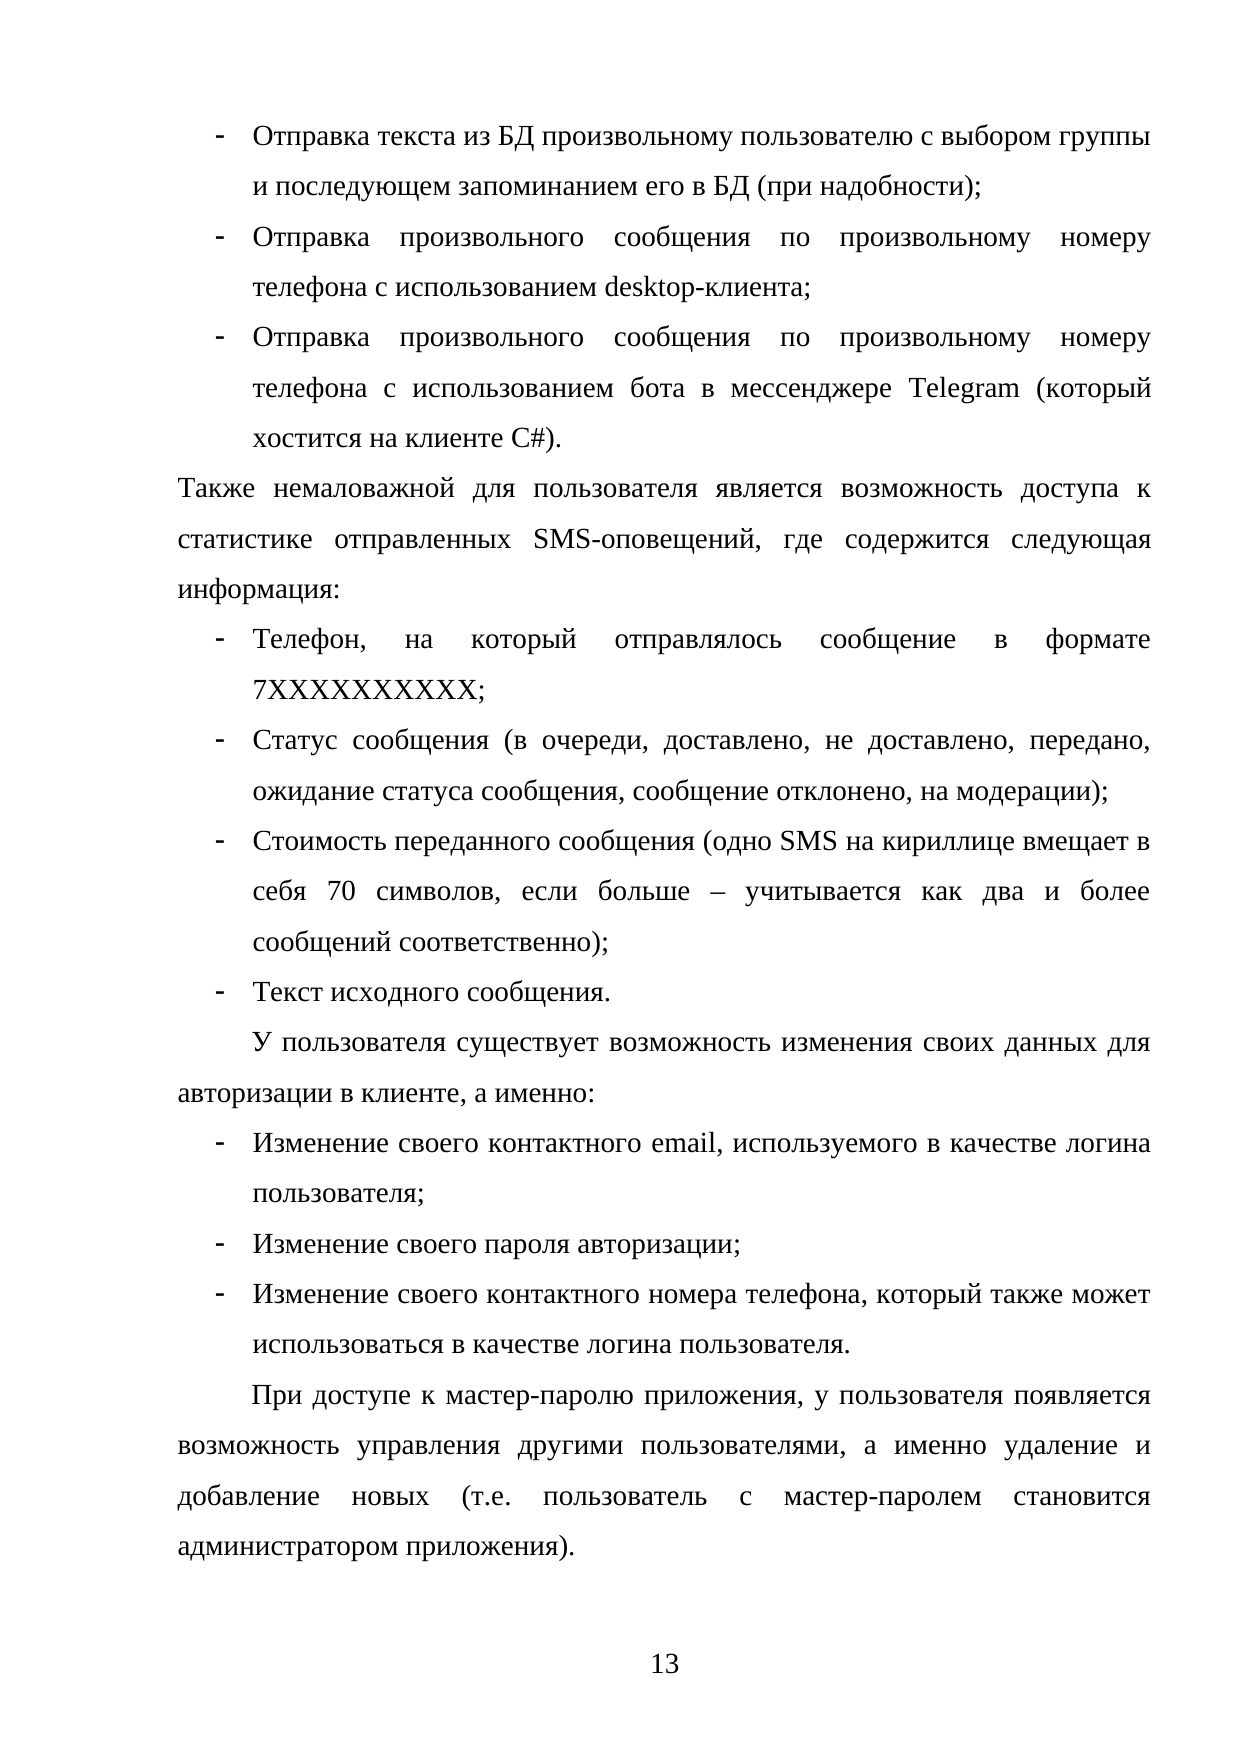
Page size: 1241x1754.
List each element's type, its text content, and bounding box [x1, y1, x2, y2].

list Изменение своего контактного номера телефона, который также может использоваться в качестве логина пользователя. [215, 1276, 1152, 1360]
list Отправка текста из БД произвольному пользователю с выбором группы и последующем запоминанием его в БД (при надобности); [215, 118, 1152, 202]
list Телефон, на который отправлялось сообщение в формате 7XXXXXXXXXX; [215, 622, 1152, 706]
list Стоимость переданного сообщения (одно SMS на кириллице вмещает в себя 70 символов, если больше – учитывается как два и более сообщений соответственно); [215, 823, 1152, 957]
list Отправка произвольного сообщения по произвольному номеру телефона с использованием desktop-клиента; [215, 219, 1152, 303]
list Текст исходного сообщения. [215, 974, 1152, 1008]
text При доступе к мастер-паролю приложения, у пользователя появляется возможность управления другими пользователями, а именно удаление и добавление новых (т.е. пользователь с мастер-паролем становится администратором приложения). [177, 1377, 1152, 1561]
list Изменение своего контактного email, используемого в качестве логина пользователя; [215, 1125, 1152, 1209]
text У пользователя существует возможность изменения своих данных для авторизации в клиенте, а именно: [177, 1024, 1152, 1108]
text Также немаловажной для пользователя является возможность доступа к статистике отправленных SMS-оповещений, где содержится следующая информация: [177, 471, 1152, 605]
list Отправка произвольного сообщения по произвольному номеру телефона с использованием бота в мессенджере Telegram (который хостится на клиенте C#). [215, 319, 1152, 454]
list Изменение своего пароля авторизации; [215, 1226, 1152, 1259]
list Статус сообщения (в очереди, доставлено, не доставлено, передано, ожидание статуса сообщения, сообщение отклонено, на модерации); [215, 722, 1152, 806]
